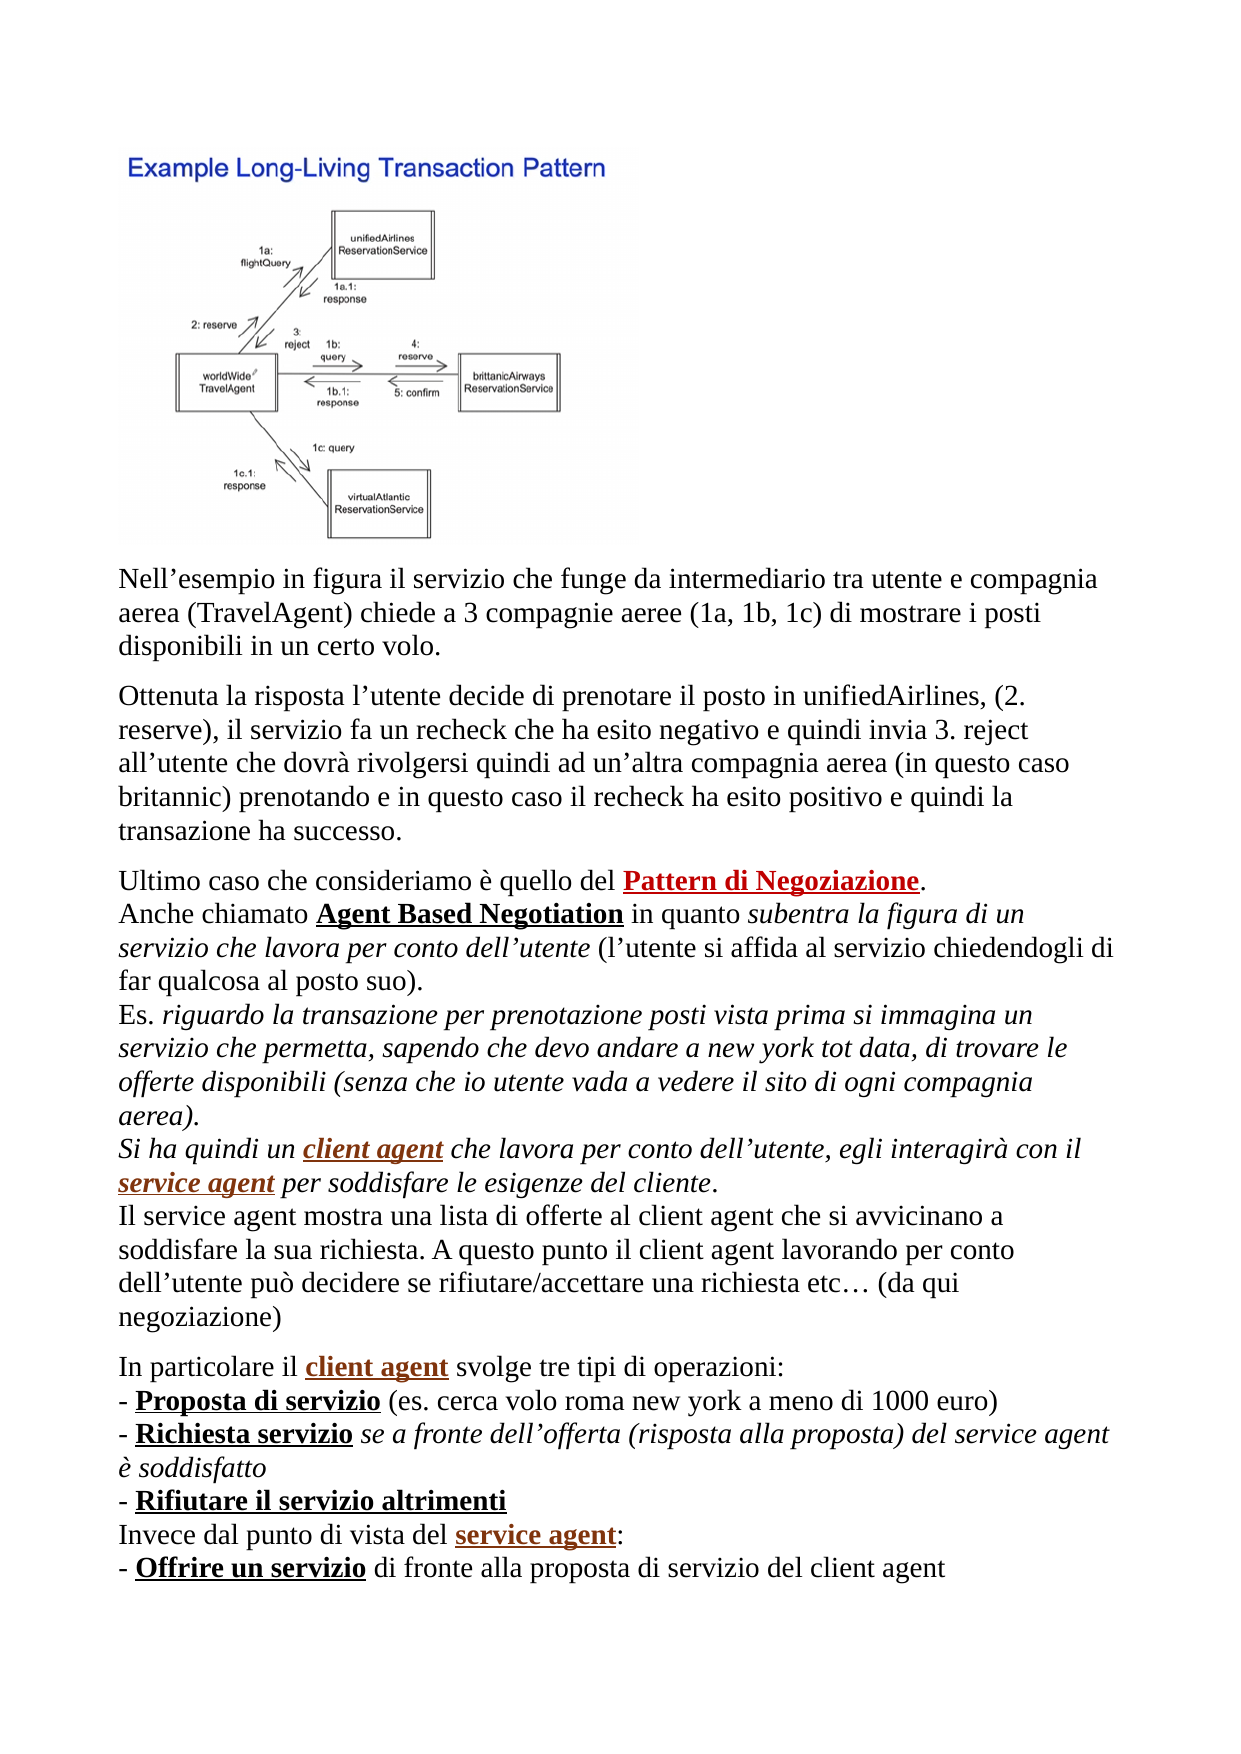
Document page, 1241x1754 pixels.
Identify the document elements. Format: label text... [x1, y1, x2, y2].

text Ottenuta la risposta l’utente decide di prenotare il posto in unifiedAirlines, (2. reserve), il servizio fa un recheck che ha esito negativo e quindi invia 3. reject all’utente che dovrà rivolgersi quindi ad un’altra compagnia aerea (in questo caso britannic) prenotando e in questo caso il recheck ha esito positivo e quindi la transazione ha successo. [118, 678, 1122, 846]
text Ultimo caso che consideriamo è quello del Pattern di Negoziazione. Anche chiamato Agent Based Negotiation in quanto subentra la figura di un servizio che lavora per conto dell’utente (l’utente si affida al servizio chiedendogli di far qualcosa al posto suo). Es. riguardo la transazione per prenotazione posti vista prima si immagina un servizio che permetta, sapendo che devo andare a new york tot data, di trovare le offerte disponibili (senza che io utente vada a vedere il sito di ogni compagnia aerea). Si ha quindi un client agent che lavora per conto dell’utente, egli interagirà con il service agent per soddisfare le esigenze del cliente. Il service agent mostra una lista di offerte al client agent che si avvicinano a soddisfare la sua richiesta. A questo punto il client agent lavorando per conto dell’utente può decidere se rifiutare/accettare una richiesta etc… (da qui negoziazione) [118, 863, 1122, 1332]
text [118, 1349, 1122, 1584]
text Nell’esempio in figura il servizio che funge da intermediario tra utente e compagnia aerea (TravelAgent) chiede a 3 compagnie aeree (1a, 1b, 1c) di mostrare i posti disponibili in un certo volo. [118, 561, 1122, 662]
picture [118, 147, 640, 545]
